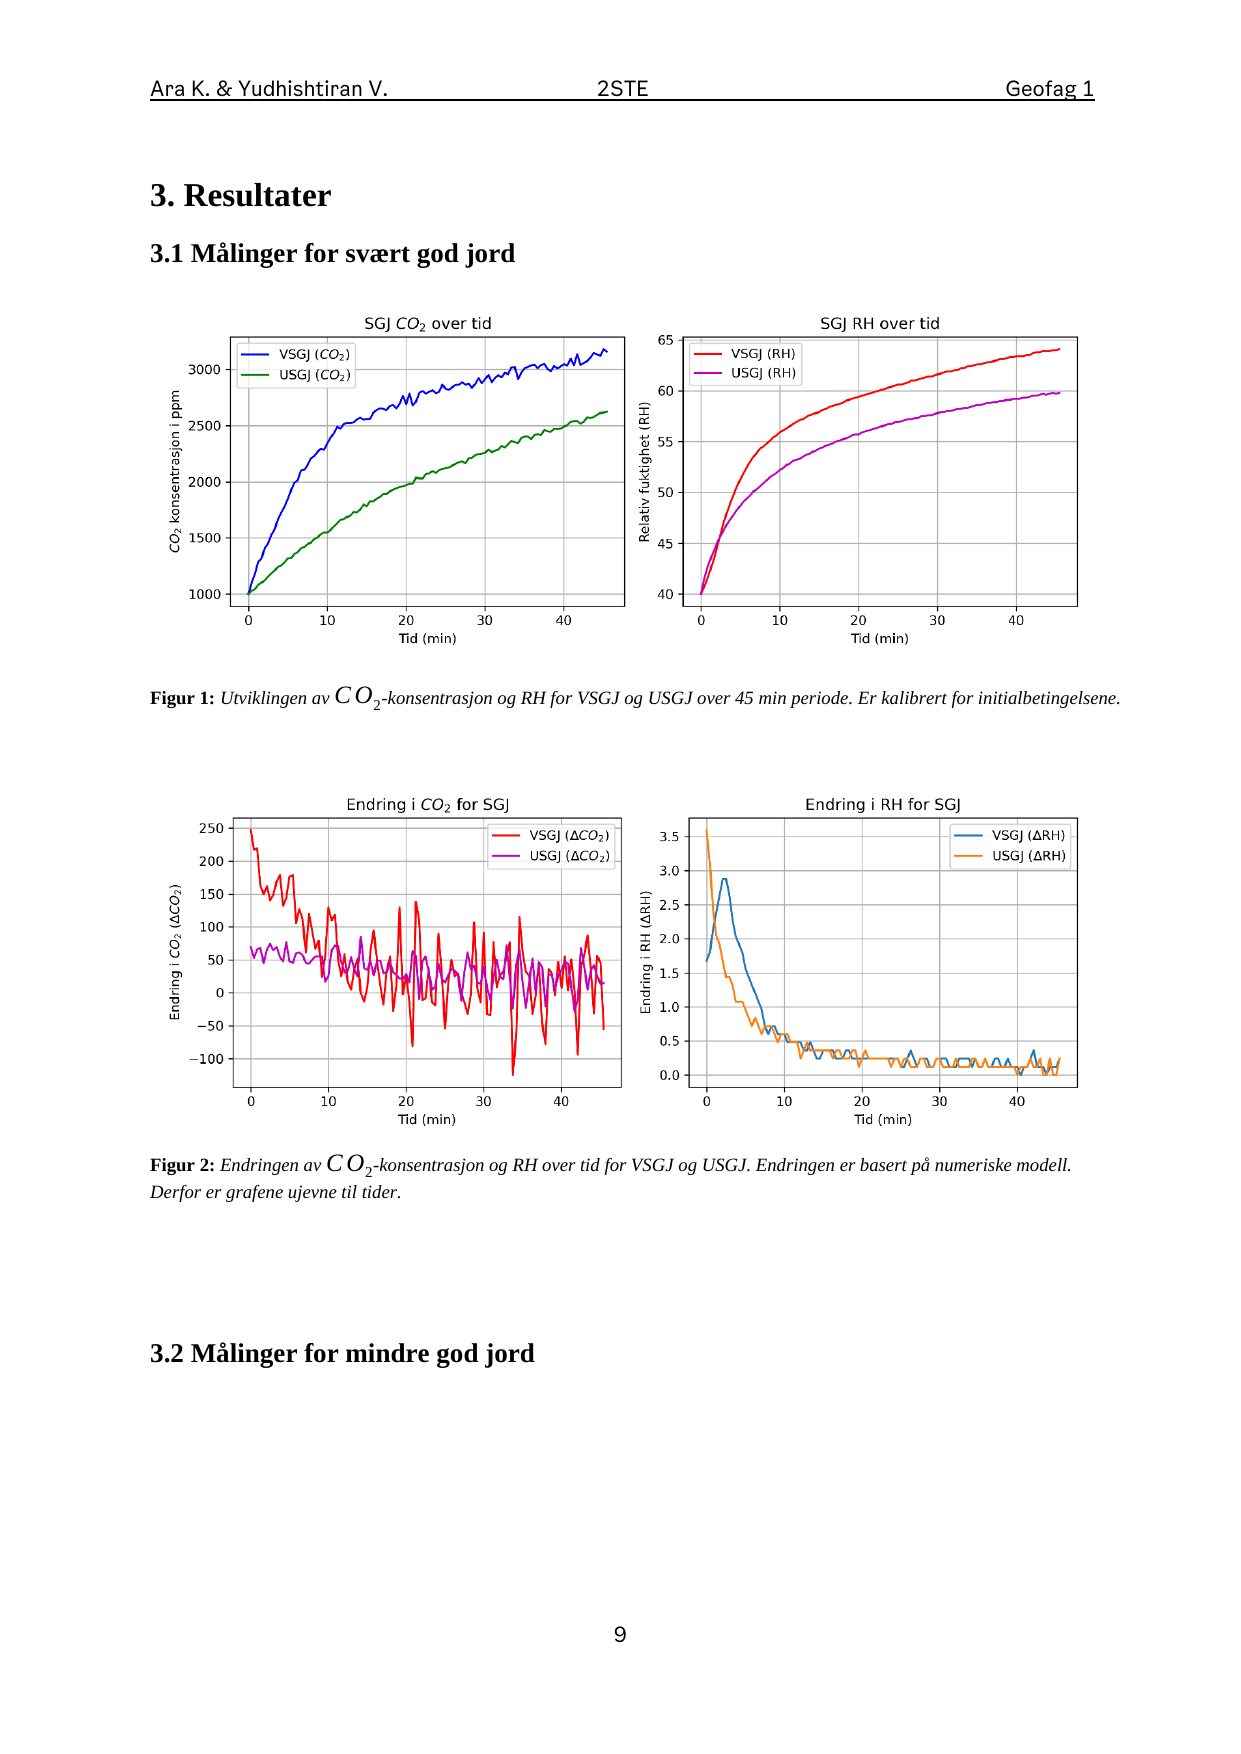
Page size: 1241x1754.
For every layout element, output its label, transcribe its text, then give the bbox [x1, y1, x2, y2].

subtitle 3.1 Målinger for svært god jord [150, 237, 1090, 268]
subtitle 3. Resultater [150, 175, 1090, 213]
subtitle 3.2 Målinger for mindre god jord [150, 1338, 1090, 1369]
picture [150, 295, 1091, 672]
picture [150, 776, 1091, 1149]
